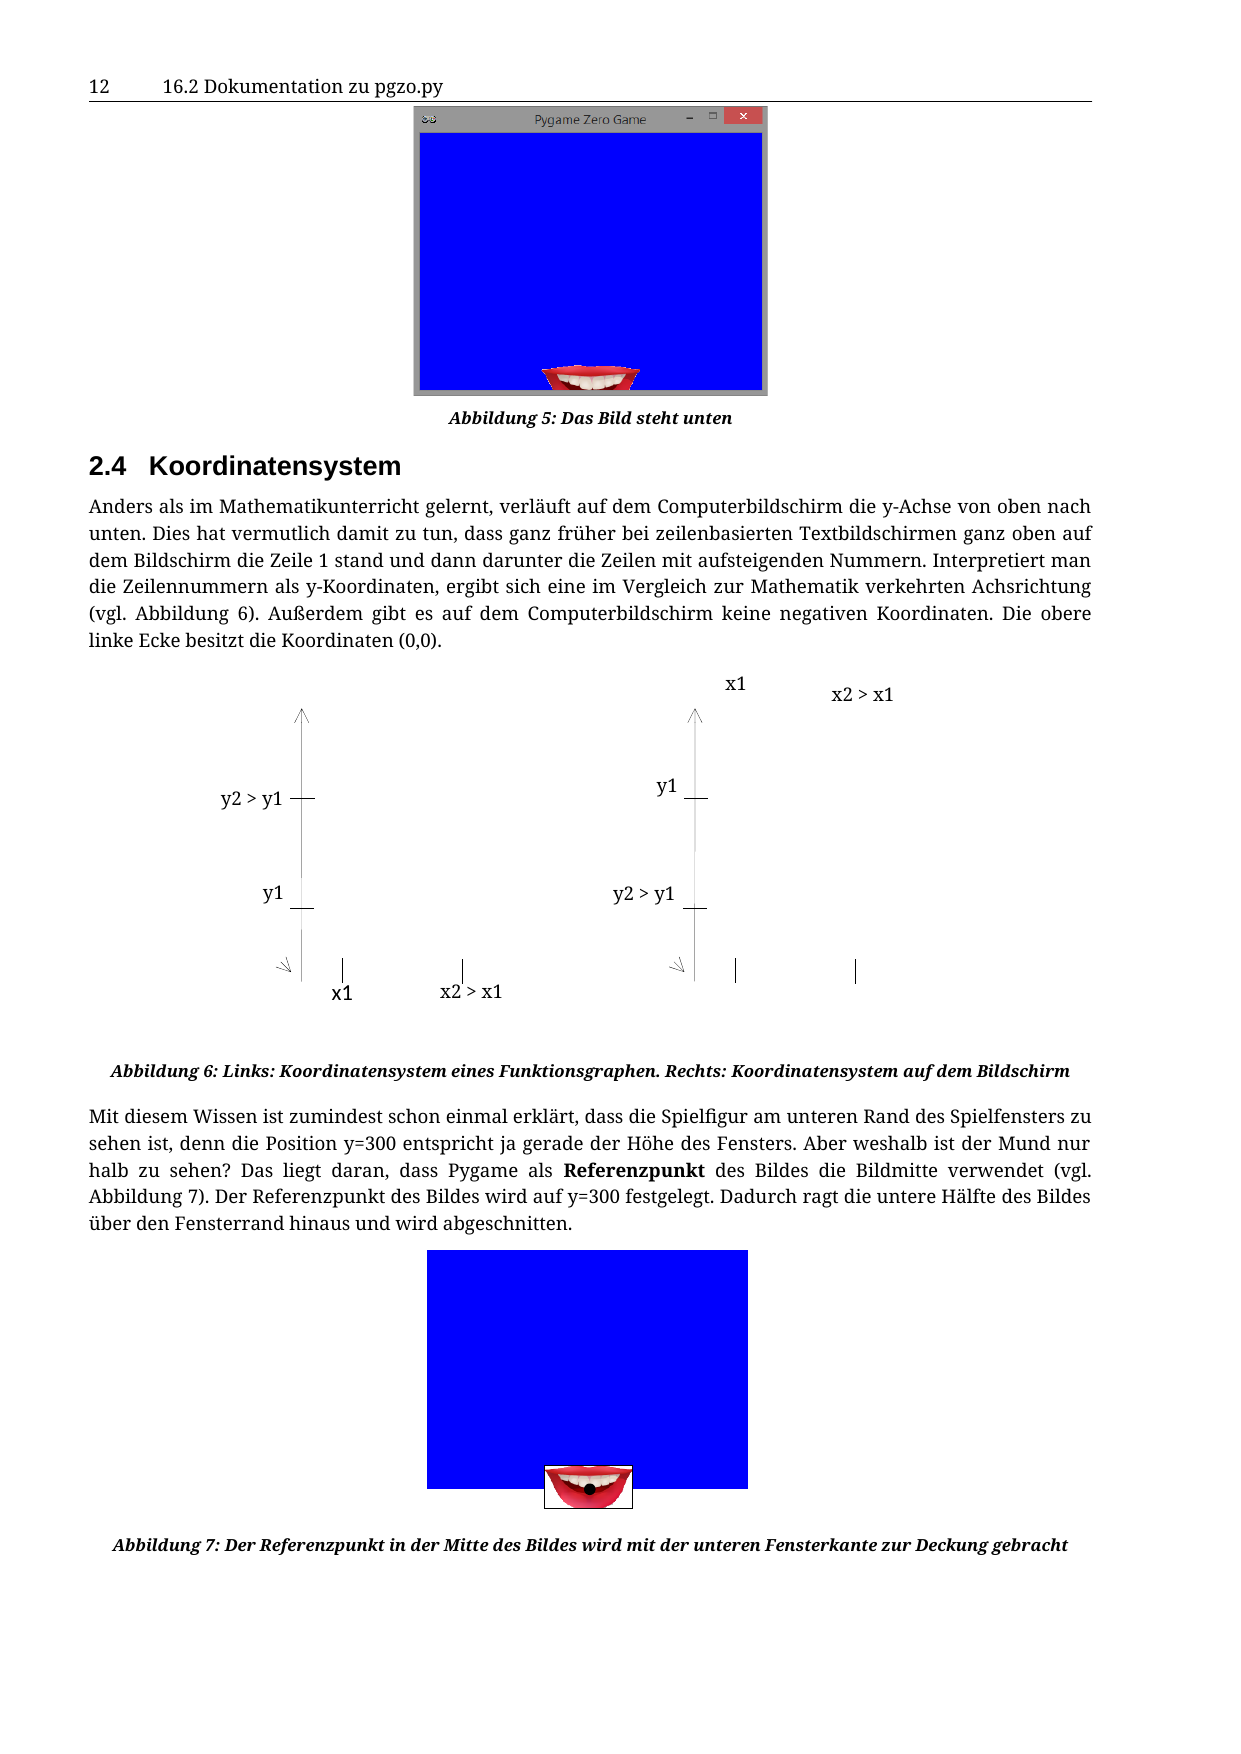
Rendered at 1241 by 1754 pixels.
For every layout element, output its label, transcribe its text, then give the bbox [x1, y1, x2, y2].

picture [413, 106, 768, 396]
text Abbildung 5: Das Bild steht unten [89, 407, 1092, 429]
text Abbildung 7: Der Referenzpunkt in der Mitte des Bildes wird mit der unteren Fensterkante zur Deckung gebracht [89, 1534, 1092, 1556]
text Anders als im Mathematikunterricht gelernt, verläuft auf dem Computerbildschirm die y-Achse von oben nach unten. Dies hat vermutlich damit zu tun, dass ganz früher bei zeilenbasierten Textbildschirmen ganz oben auf dem Bildschirm die Zeile 1 stand und dann darunter die Zeilen mit aufsteigenden Nummern. Interpretiert man die Zeilennummern als y-Koordinaten, ergibt sich eine im Vergleich zur Mathematik verkehrten Achsrichtung (vgl. Abbildung 6). Außerdem gibt es auf dem Computerbildschirm keine negativen Koordinaten. Die obere linke Ecke besitzt die Koordinaten (0,0). [89, 493, 1092, 653]
picture [545, 1466, 632, 1508]
subtitle Koordinatensystem [89, 450, 1092, 482]
text Abbildung 6: Links: Koordinatensystem eines Funktionsgraphen. Rechts: Koordinatensystem auf dem Bildschirm [89, 1060, 1092, 1082]
text Mit diesem Wissen ist zumindest schon einmal erklärt, dass die Spielfigur am unteren Rand des Spielfensters zu sehen ist, denn die Position y=300 entspricht ja gerade der Höhe des Fensters. Aber weshalb ist der Mund nur halb zu sehen? Das liegt daran, dass Pygame als Referenzpunkt des Bildes die Bildmitte verwendet (vgl. Abbildung 7). Der Referenzpunkt des Bildes wird auf y=300 festgelegt. Dadurch ragt die untere Hälfte des Bildes über den Fensterrand hinaus und wird abgeschnitten. [89, 1103, 1092, 1236]
